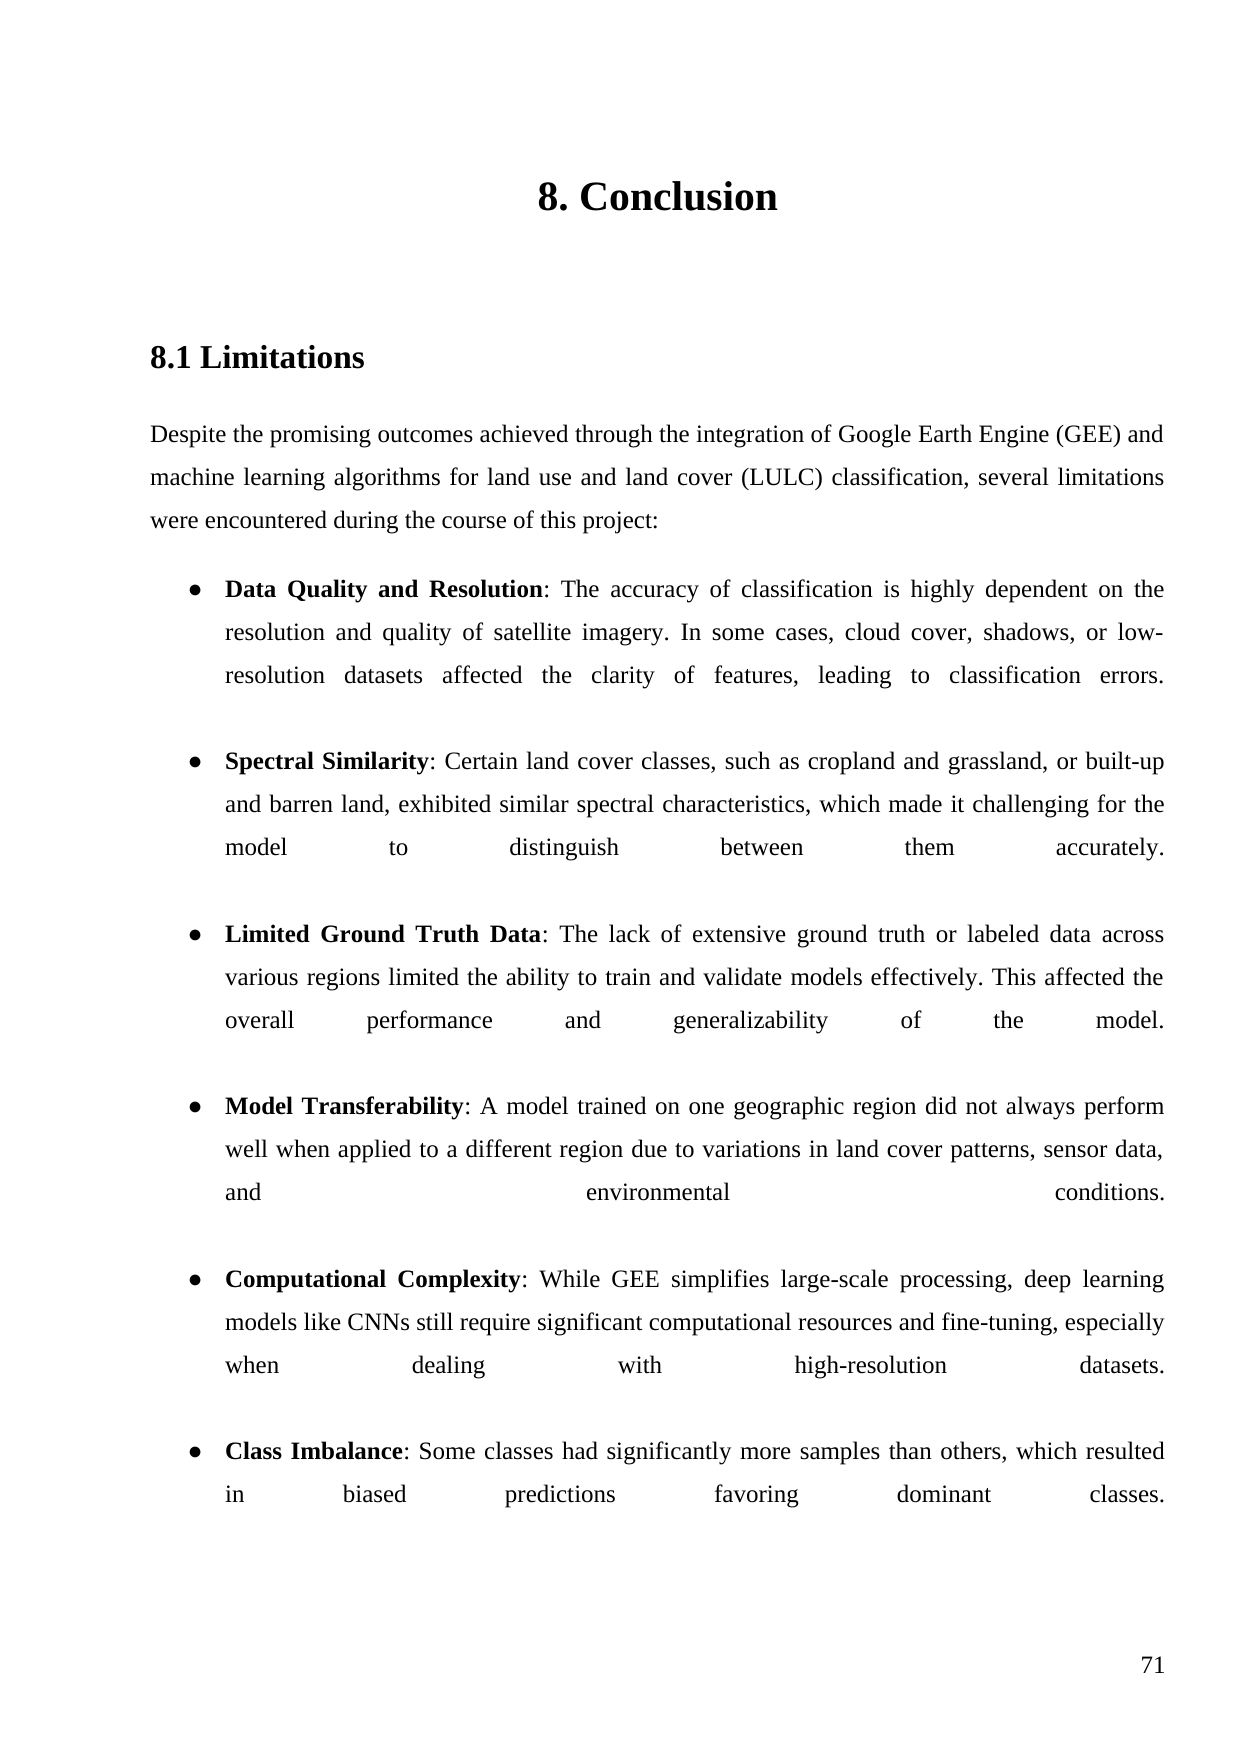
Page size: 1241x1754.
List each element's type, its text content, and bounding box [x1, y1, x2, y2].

list Data Quality and Resolution: The accuracy of classification is highly dependent on the resolution and quality of satellite imagery. In some cases, cloud cover, shadows, or low-resolution datasets affected the clarity of features, leading to classification errors. [187, 574, 1165, 732]
list Model Transferability: A model trained on one geographic region did not always perform well when applied to a different region due to variations in land cover patterns, sensor data, and environmental conditions. [187, 1091, 1165, 1249]
list Computational Complexity: While GEE simplifies large-scale processing, deep learning models like CNNs still require significant computational resources and fine-tuning, especially when dealing with high-resolution datasets. [187, 1264, 1165, 1422]
list Limited Ground Truth Data: The lack of extensive ground truth or labeled data across various regions limited the ability to train and validate models effectively. This affected the overall performance and generalizability of the model. [187, 919, 1165, 1077]
text 8. Conclusion [150, 172, 1165, 220]
list Class Imbalance: Some classes had significantly more samples than others, which resulted in biased predictions favoring dominant classes. [187, 1436, 1165, 1551]
text Despite the promising outcomes achieved through the integration of Google Earth Engine (GEE) and machine learning algorithms for land use and land cover (LULC) classification, several limitations were encountered during the course of this project: [150, 419, 1165, 534]
list Spectral Similarity: Certain land cover classes, such as cropland and grassland, or built-up and barren land, exhibited similar spectral characteristics, which made it challenging for the model to distinguish between them accurately. [187, 746, 1165, 904]
text 8.1 Limitations [150, 337, 1165, 375]
